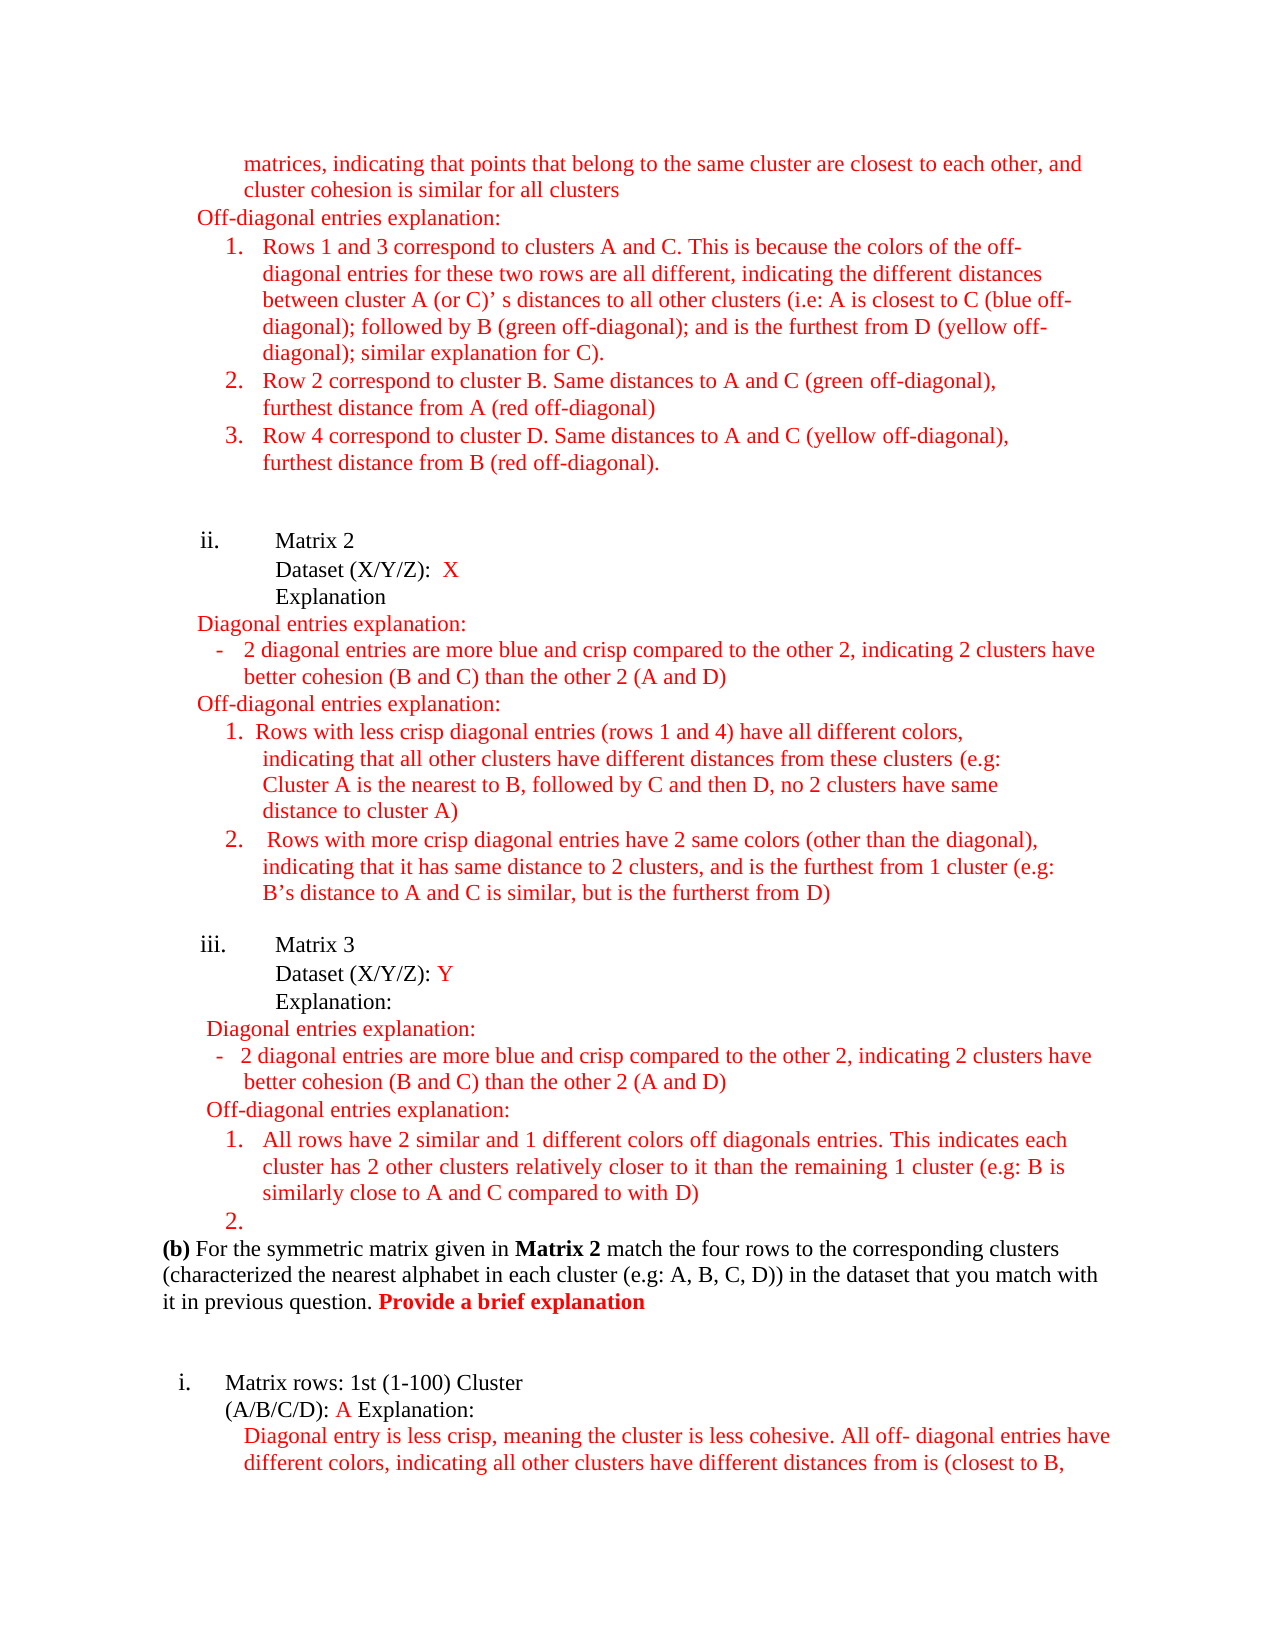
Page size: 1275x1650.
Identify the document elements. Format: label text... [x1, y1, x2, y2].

list Matrix 3 [200, 929, 1125, 958]
text Off-diagonal entries explanation: [197, 690, 803, 716]
list All rows have 2 similar and 1 different colors off diagonals entries. This indicates each cluster has 2 other clusters relatively closer to it than the remaining 1 cluster (e.g: B is similarly close to A and C compared to with D) [225, 1124, 1067, 1205]
text Diagonal entries explanation: [206, 1015, 715, 1042]
text Dataset (X/Y/Z): X [275, 554, 1125, 583]
list Matrix rows: 1st (1-100) Cluster (A/B/C/D): A Explanation: [178, 1367, 528, 1422]
text - 2 diagonal entries are more blue and crisp compared to the other 2, indicating 2 clusters have better cohesion (B and C) than the other 2 (A and D) [216, 1042, 1111, 1094]
text - 2 diagonal entries are more blue and crisp compared to the other 2, indicating 2 clusters have better cohesion (B and C) than the other 2 (A and D) [216, 637, 1111, 689]
text Explanation [275, 583, 1125, 610]
list Matrix 2 [200, 526, 1125, 554]
text Dataset (X/Y/Z): Y [275, 958, 1125, 987]
list Row 4 correspond to cluster D. Same distances to A and C (yellow off-diagonal), furthest distance from B (red off-diagonal). [225, 421, 1064, 476]
text Off-diagonal entries explanation: [197, 203, 1125, 231]
list Rows with less crisp diagonal entries (rows 1 and 4) have all different colors, indicating that all other clusters have different distances from these clusters (e.g: Cluster A is the nearest to B, followed by C and then D, no 2 clusters have same distance to cluster A) [225, 716, 1055, 824]
list Rows 1 and 3 correspond to clusters A and C. This is because the colors of the off- diagonal entries for these two rows are all different, indicating the different distances between cluster A (or C)’ s distances to all other clusters (i.e: A is closest to C (blue off-diagonal); followed by B (green off-diagonal); and is the furthest from D (yellow off-diagonal); similar explanation for C). [225, 231, 1100, 366]
list Row 2 correspond to cluster B. Same distances to A and C (green off-diagonal), furthest distance from A (red off-diagonal) [225, 366, 1051, 421]
text Explanation: [275, 987, 1125, 1015]
list For the symmetric matrix given in Matrix 2 match the four rows to the corresponding clusters (characterized the nearest alphabet in each cluster (e.g: A, B, C, D)) in the dataset that you match with it in previous question. Provide a brief explanation [162, 1235, 1112, 1314]
list Rows with more crisp diagonal entries have 2 same colors (other than the diagonal), indicating that it has same distance to 2 clusters, and is the furthest from 1 cluster (e.g: B’s distance to A and C is similar, but is the furtherst from D) [225, 824, 1091, 905]
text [216, 150, 1111, 203]
text Diagonal entries explanation: [197, 610, 803, 637]
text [244, 1422, 1114, 1475]
text Off-diagonal entries explanation: [206, 1094, 1125, 1123]
